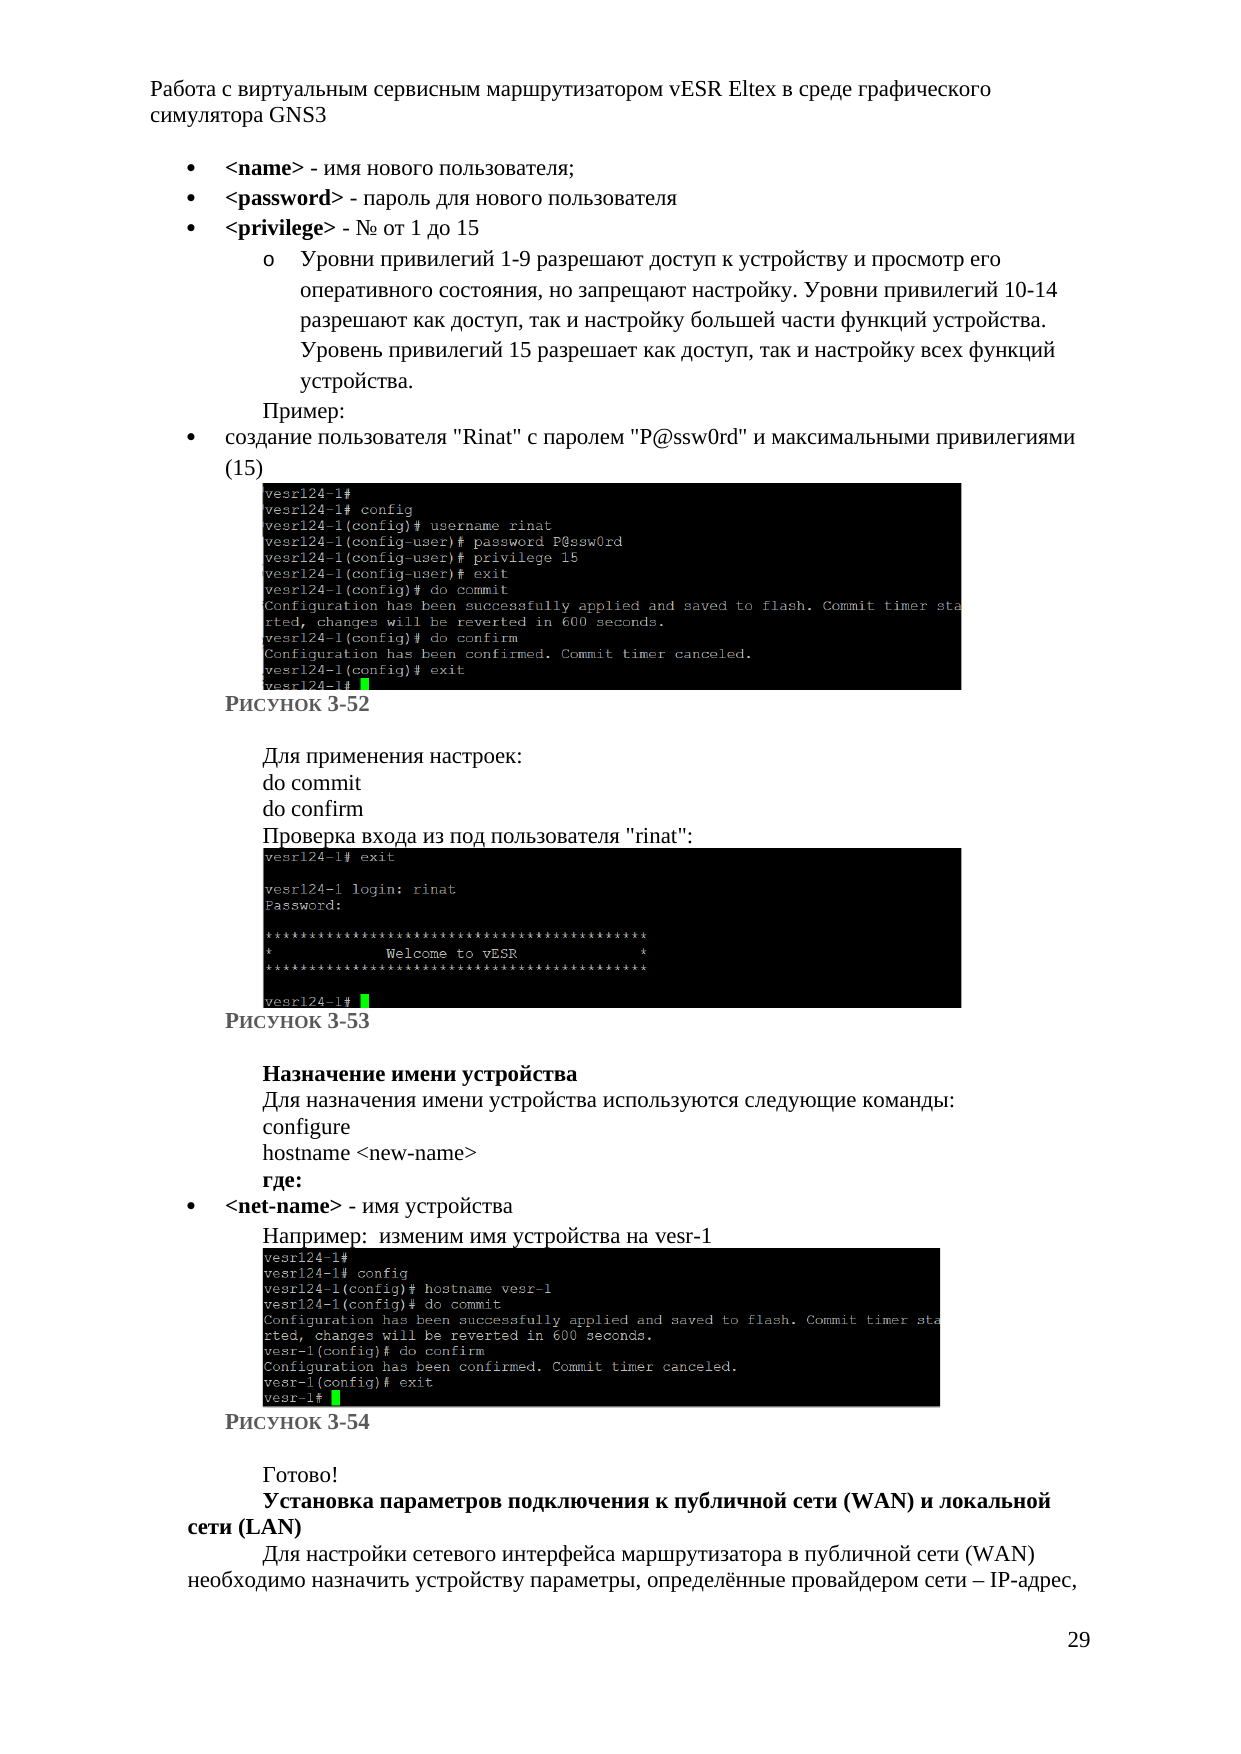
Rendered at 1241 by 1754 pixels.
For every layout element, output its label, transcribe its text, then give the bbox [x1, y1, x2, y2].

text Готово! [187, 1461, 1090, 1487]
text Пример: [187, 397, 1090, 423]
text do commit [187, 769, 1090, 795]
list создание пользователя "Rinat" с паролем "P@ssw0rd" и максимальными привилегиями (15) [187, 423, 1090, 480]
text Для назначения имени устройства используются следующие команды: [187, 1087, 1090, 1113]
text Установка параметров подключения к публичной сети (WAN) и локальной сети (LAN) [187, 1487, 1090, 1540]
picture [262, 1248, 941, 1408]
text do confirm [187, 795, 1090, 822]
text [187, 1540, 1090, 1592]
list Уровни привилегий 1-9 разрешают доступ к устройству и просмотр его оперативного состояния, но запрещают настройку. Уровни привилегий 10-14 разрешают как доступ, так и настройку большей части функций устройства. Уровень привилегий 15 разрешает как доступ, так и настройку всех функций устройства. [262, 245, 1090, 393]
text Проверка входа из под пользователя "rinat": [187, 822, 1090, 848]
list <name> - имя нового пользователя; [187, 154, 1090, 180]
list <password> - пароль для нового пользователя [187, 184, 1090, 211]
list <privilege> - № от 1 до 15 [187, 214, 1090, 241]
picture [262, 848, 962, 1008]
text Например: изменим имя устройства на vesr-1 [187, 1222, 1090, 1248]
picture [262, 483, 962, 690]
text configure [187, 1113, 1090, 1139]
text hostname <new-name> [187, 1139, 1090, 1166]
list <net-name> - имя устройства [187, 1192, 1090, 1218]
text Назначение имени устройства [187, 1060, 1090, 1087]
text где: [187, 1166, 1090, 1192]
text Для применения настроек: [187, 743, 1090, 769]
